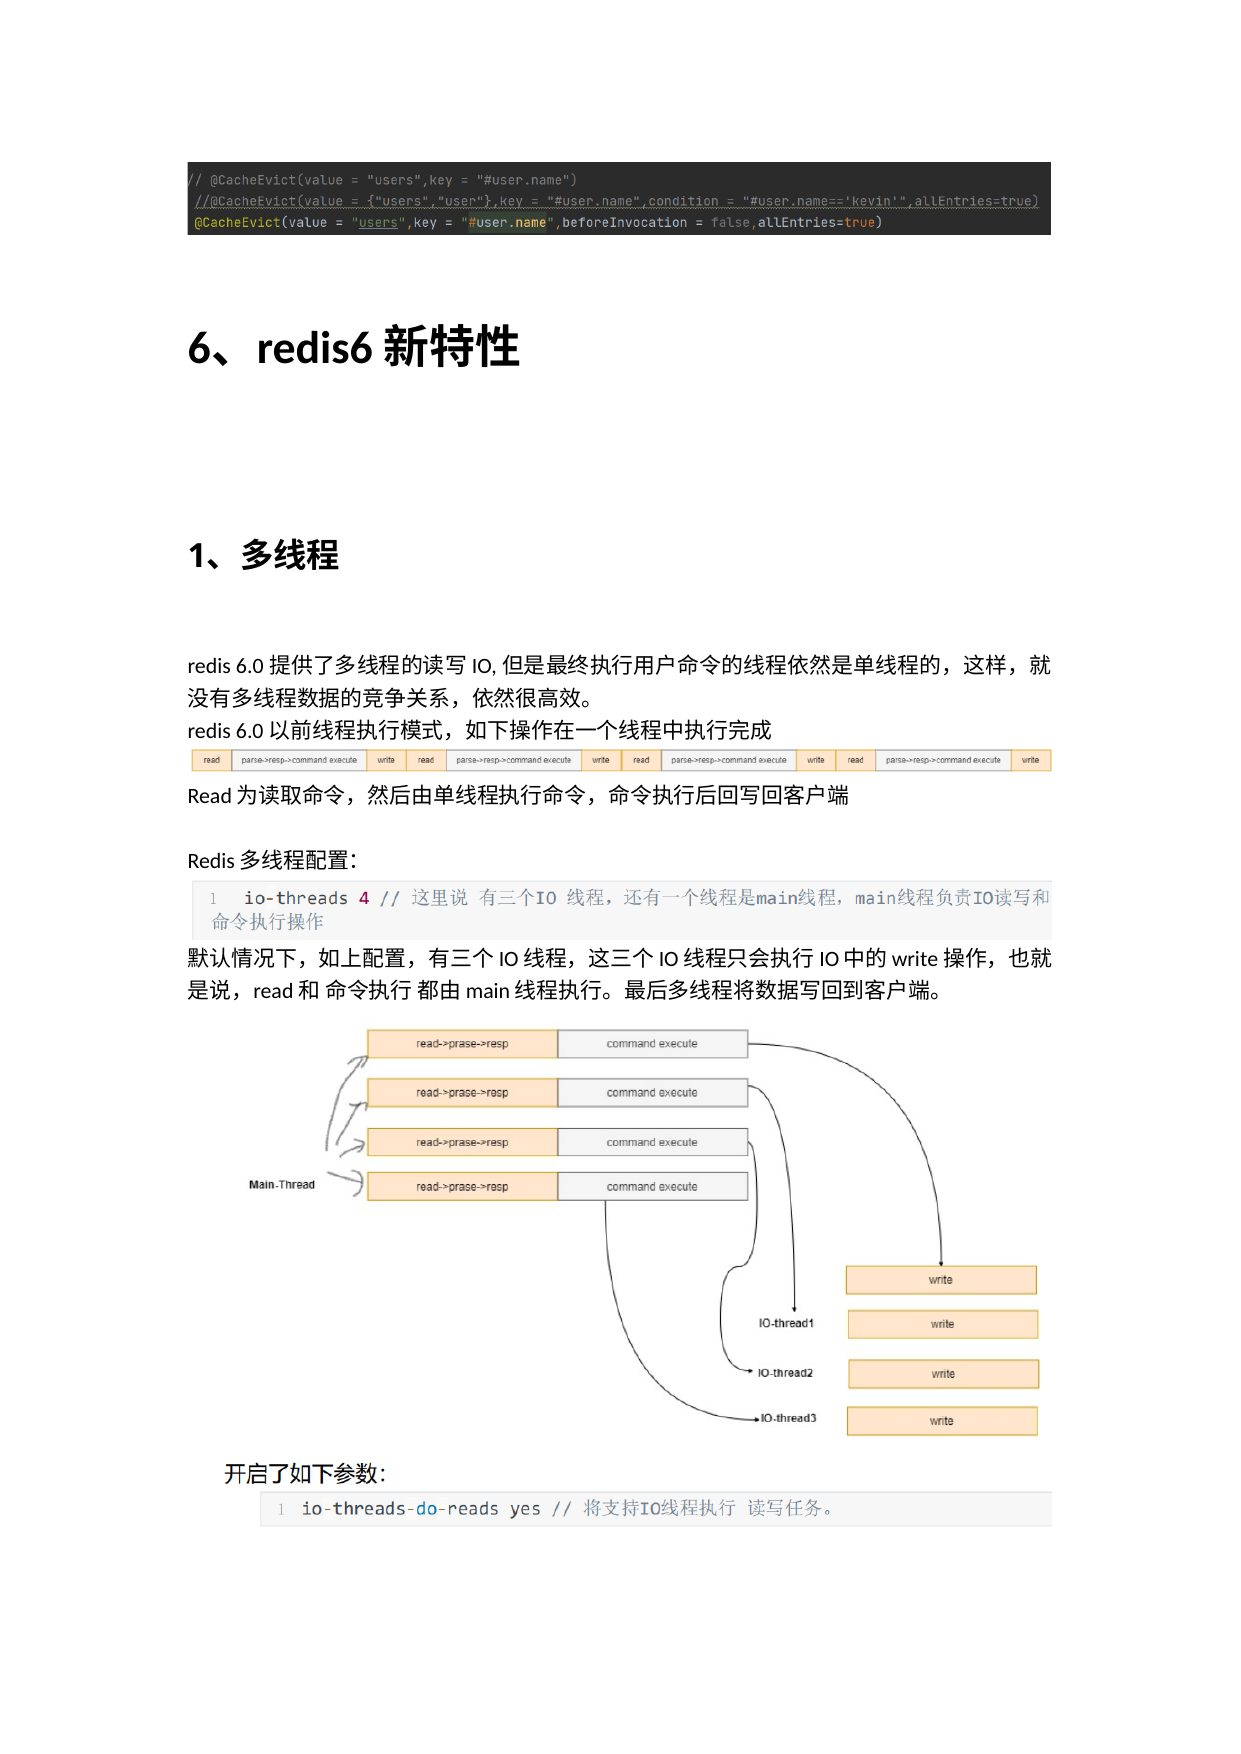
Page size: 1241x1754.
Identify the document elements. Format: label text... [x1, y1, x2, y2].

text redis 6.0 以前线程执行模式，如下操作在一个线程中执行完成 [187, 713, 1053, 745]
picture [187, 162, 1051, 235]
picture [187, 1005, 1053, 1567]
subtitle redis6 新特性 [187, 295, 1053, 392]
text redis 6.0 提供了多线程的读写IO, 但是最终执行用户命令的线程依然是单线程的，这样，就没有多线程数据的竞争关系，依然很高效。 [187, 648, 1053, 713]
subtitle 多线程 [187, 520, 1053, 585]
list Read为读取命令，然后由单线程执行命令，命令执行后回写回客户端 [187, 778, 1053, 810]
picture [187, 745, 1053, 772]
picture [187, 875, 1053, 940]
list 默认情况下，如上配置，有三个IO线程，这三个IO线程只会执行 IO中的write 操作，也就是说，read 和 命令执行 都由main线程执行。最后多线程将数据写回到客户端。 [187, 940, 1053, 1005]
list Redis多线程配置： [187, 843, 1053, 875]
